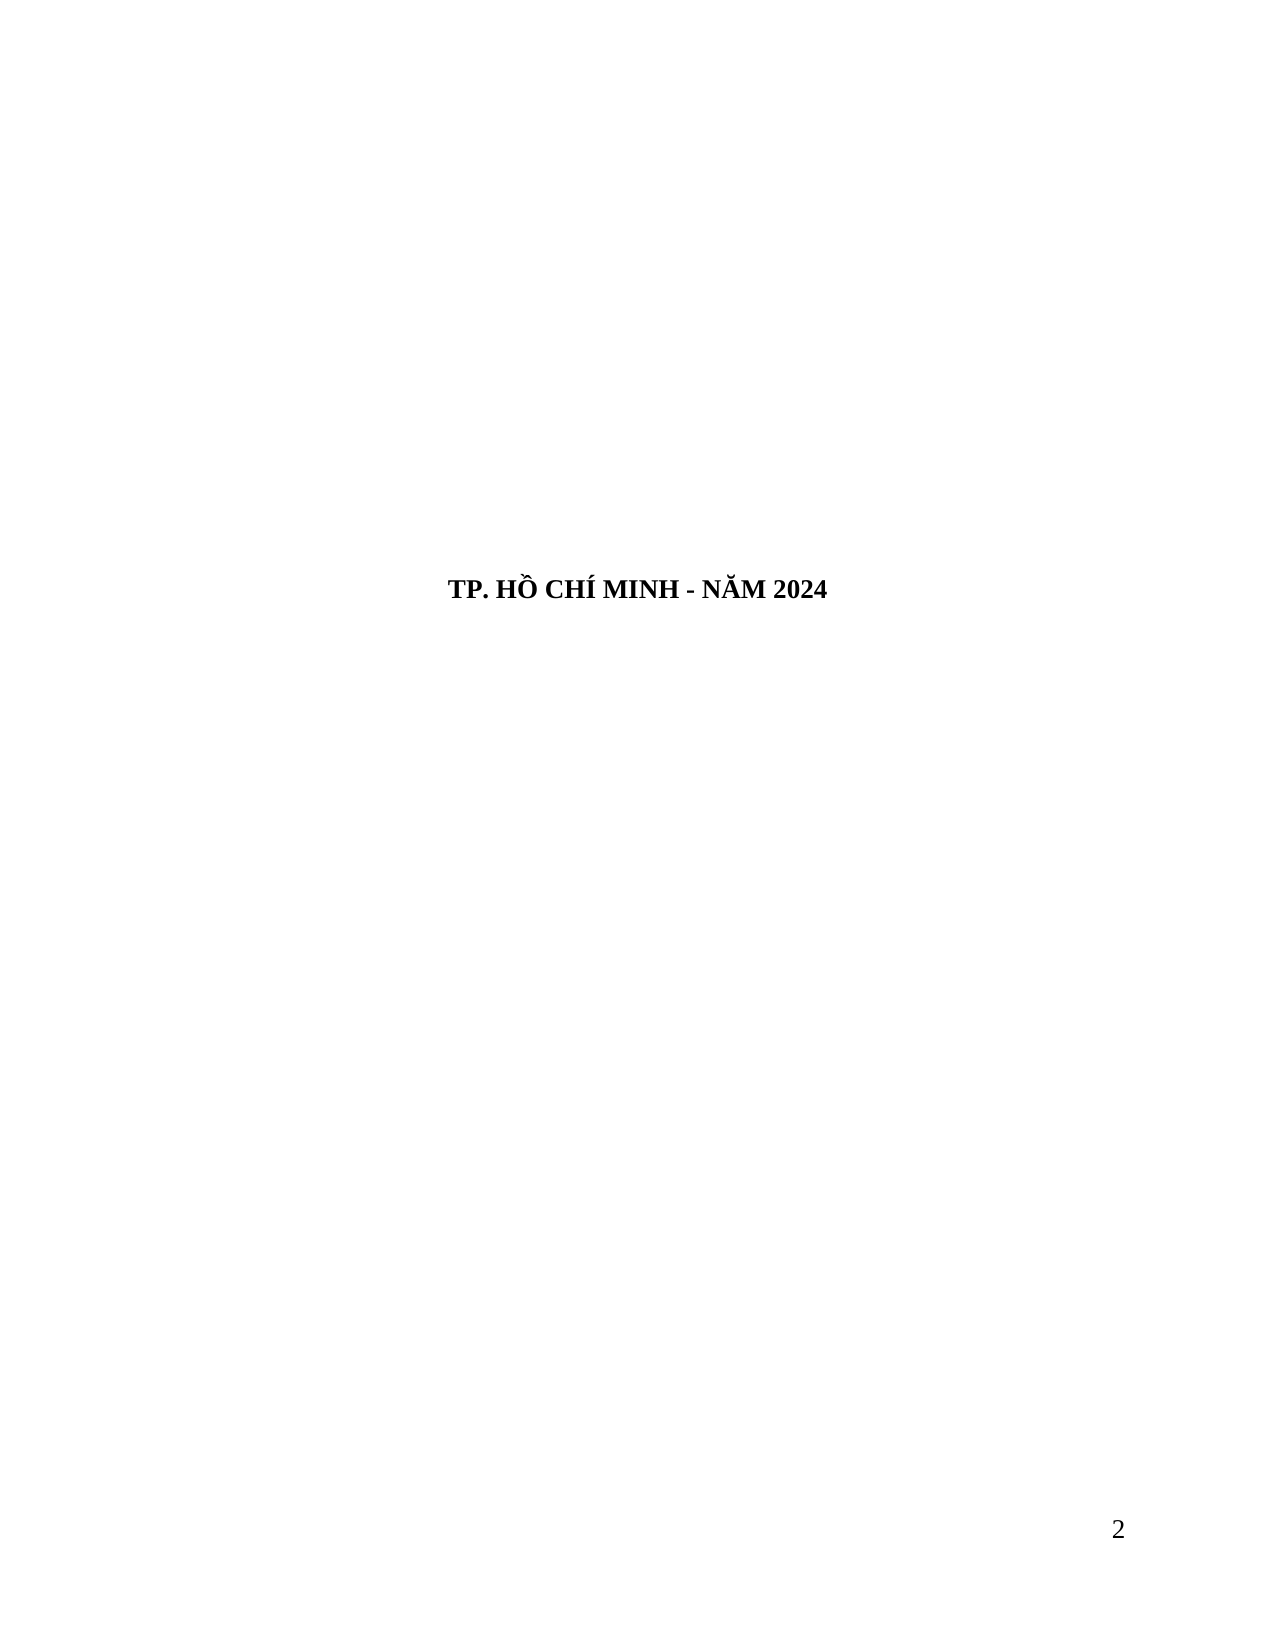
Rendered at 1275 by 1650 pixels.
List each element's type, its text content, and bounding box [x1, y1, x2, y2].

text TP. HỒ CHÍ MINH - NĂM 2024 [150, 573, 1125, 604]
